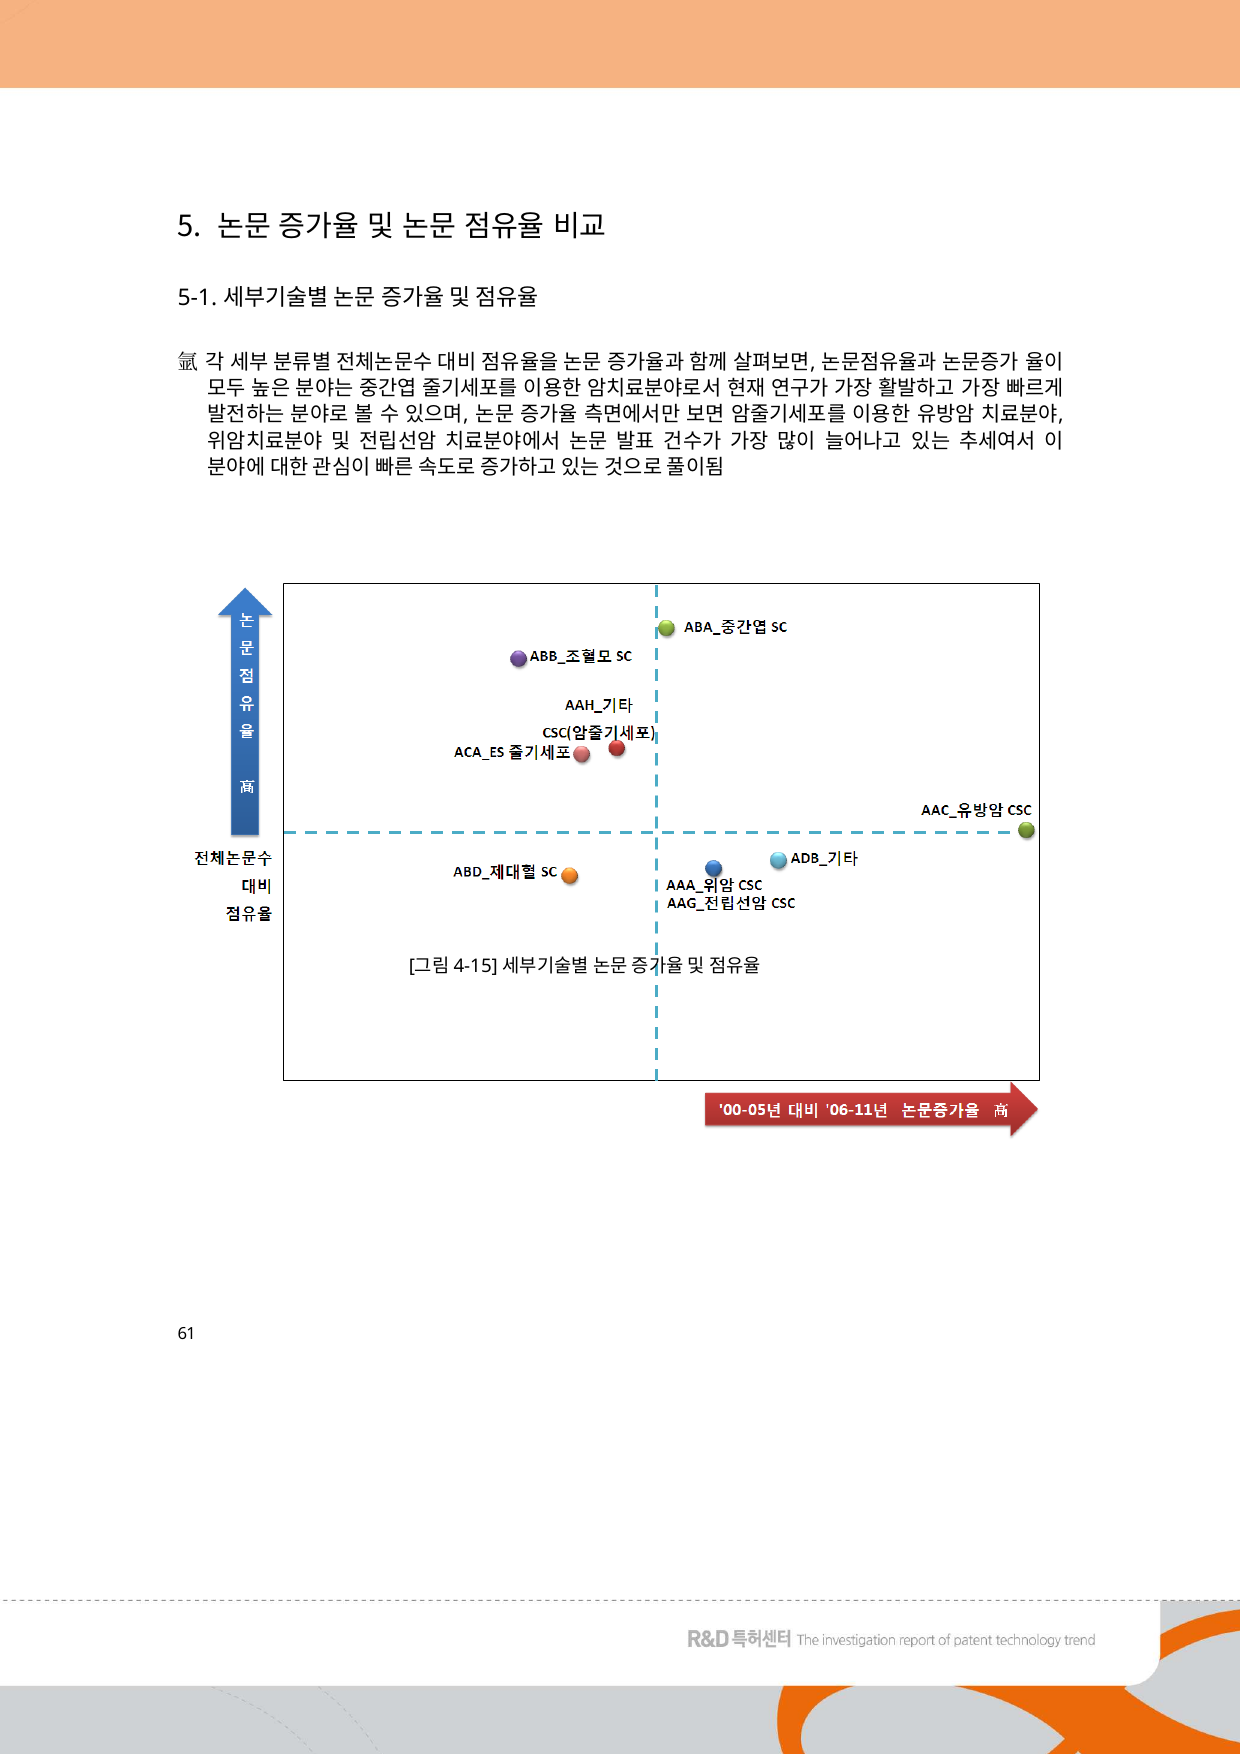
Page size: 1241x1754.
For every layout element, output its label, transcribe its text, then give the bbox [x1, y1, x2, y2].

text 61 [177, 1322, 1166, 1344]
text [그림 4-15] 세부기술별 논문 증가율 및 점유율 [408, 951, 1166, 978]
list 논문 증가율 및 논문 점유율 비교 [177, 198, 1166, 246]
text 5-1. 세부기술별 논문 증가율 및 점유율 [177, 279, 1166, 312]
text 氩 각 세부 분류별 전체논문수 대비 점유율을 논문 증가율과 함께 살펴보면, 논문점유율과 논문증가 율이 모두 높은 분야는 중간엽 줄기세포를 이용한 암치료분야로서 현재 연구가 가장 활발하고 가장 빠르게 발전하는 분야로 볼 수 있으며, 논문 증가율 측면에서만 보면 암줄기세포를 이용한 유방암 치료분야, 위암치료분야 및 전립선암 치료분야에서 논문 발표 건수가 가장 많이 늘어나고 있는 추세여서 이 분야에 대한 관심이 빠른 속도로 증가하고 있는 것으로 풀이됨 [177, 349, 1064, 481]
picture [0, 0, 1240, 1754]
